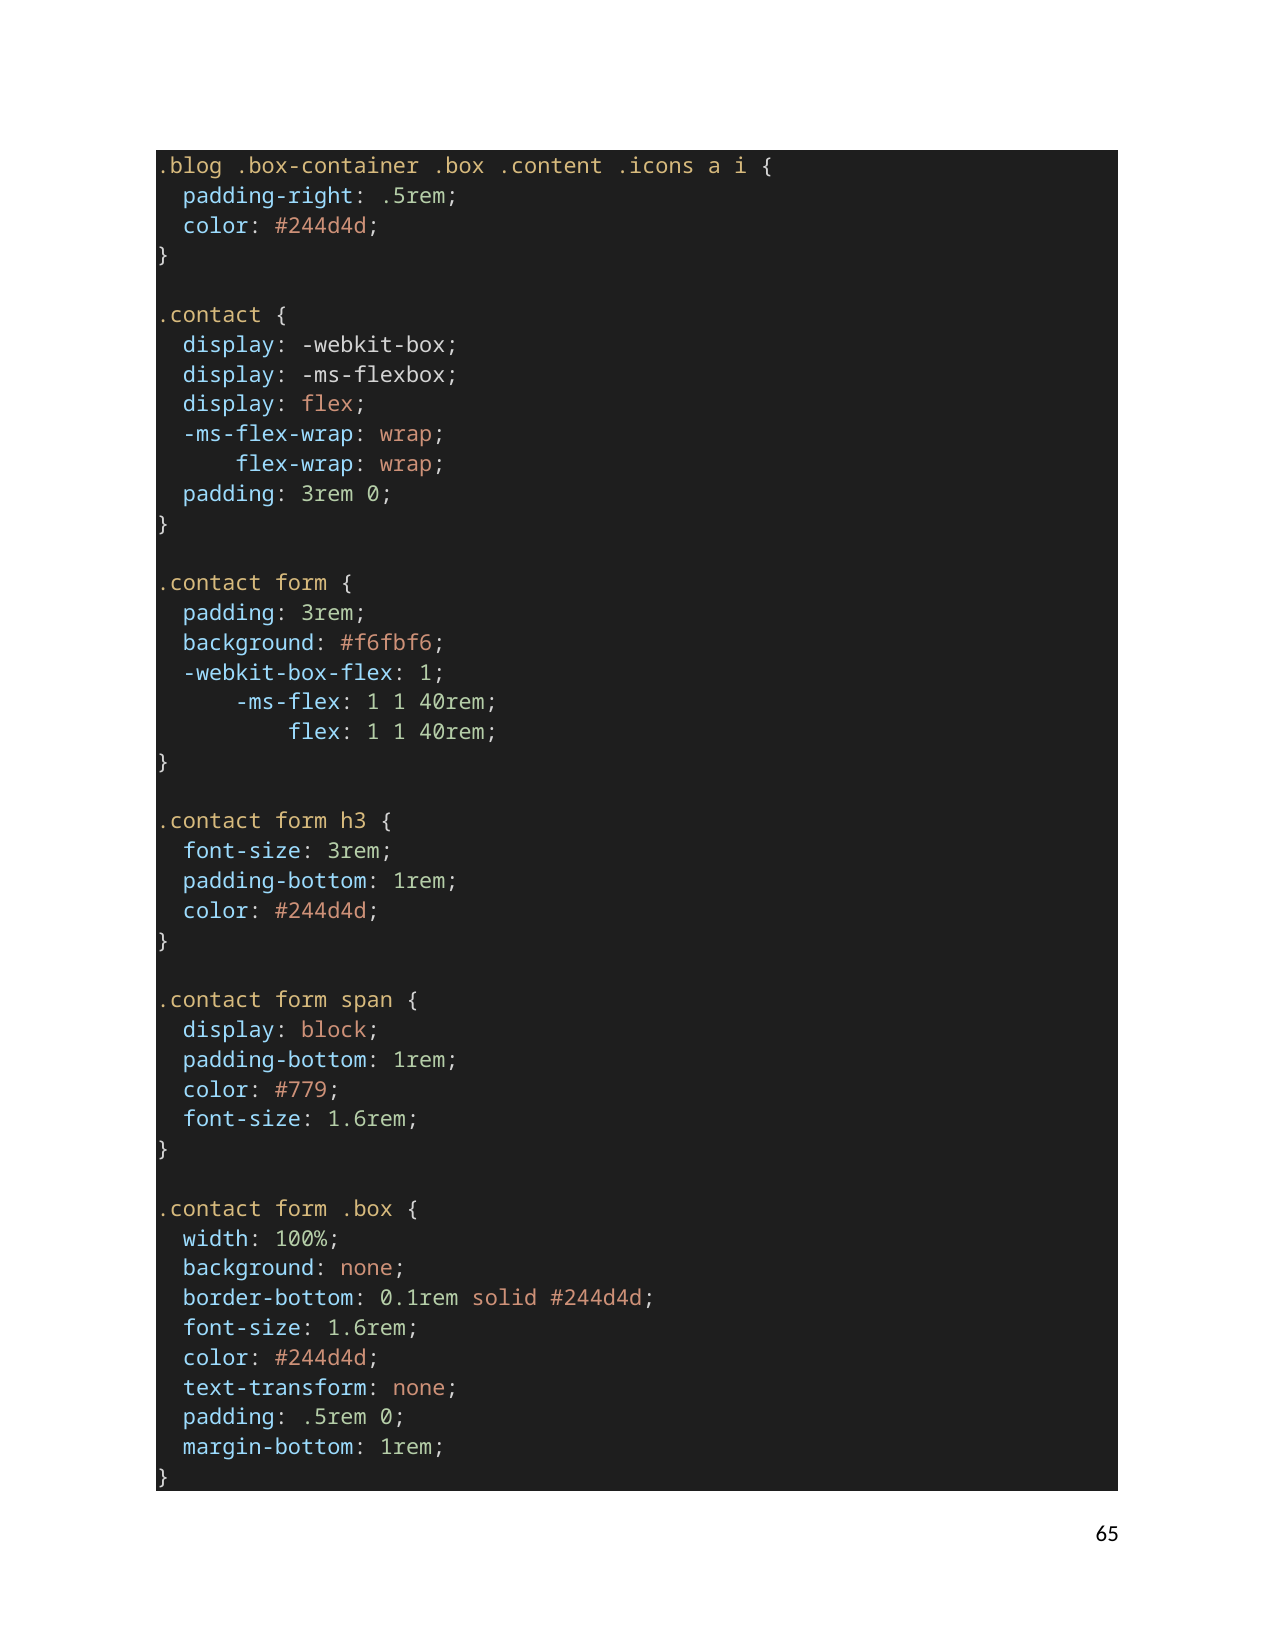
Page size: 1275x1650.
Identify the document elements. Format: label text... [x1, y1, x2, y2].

text width: 100%; [156, 1222, 1118, 1252]
text color: #244d4d; [156, 1342, 1118, 1371]
text -ms-flex: 1 1 40rem; [156, 686, 1118, 716]
text margin-bottom: 1rem; [156, 1431, 1118, 1461]
text color: #244d4d; [156, 895, 1118, 924]
text } [156, 1133, 1118, 1163]
text text-transform: none; [156, 1371, 1118, 1401]
text padding: 3rem 0; [156, 478, 1118, 507]
text font-size: 1.6rem; [156, 1103, 1118, 1133]
text padding-bottom: 1rem; [156, 1044, 1118, 1073]
text background: none; [156, 1252, 1118, 1282]
text -ms-flex-wrap: wrap; [156, 418, 1118, 448]
text font-size: 1.6rem; [156, 1312, 1118, 1342]
text padding: .5rem 0; [156, 1401, 1118, 1431]
text .contact form { [156, 567, 1118, 597]
text } [156, 1461, 1118, 1491]
text padding-right: .5rem; [156, 180, 1118, 209]
text -webkit-box-flex: 1; [156, 656, 1118, 686]
text .contact form .box { [156, 1193, 1118, 1222]
text flex: 1 1 40rem; [156, 716, 1118, 746]
text } [156, 924, 1118, 954]
text display: block; [156, 1014, 1118, 1044]
text } [156, 746, 1118, 776]
text flex-wrap: wrap; [156, 448, 1118, 478]
text display: -webkit-box; [156, 329, 1118, 358]
text padding: 3rem; [156, 597, 1118, 627]
text color: #244d4d; [156, 209, 1118, 239]
text font-size: 3rem; [156, 835, 1118, 865]
text color: #779; [156, 1073, 1118, 1103]
text } [156, 239, 1118, 269]
text .blog .box-container .box .content .icons a i { [156, 150, 1118, 180]
text border-bottom: 0.1rem solid #244d4d; [156, 1282, 1118, 1312]
text .contact form h3 { [156, 805, 1118, 835]
text padding-bottom: 1rem; [156, 865, 1118, 895]
text .contact { [156, 299, 1118, 329]
text display: flex; [156, 388, 1118, 418]
text background: #f6fbf6; [156, 627, 1118, 656]
text display: -ms-flexbox; [156, 358, 1118, 388]
text } [156, 507, 1118, 537]
text .contact form span { [156, 984, 1118, 1014]
